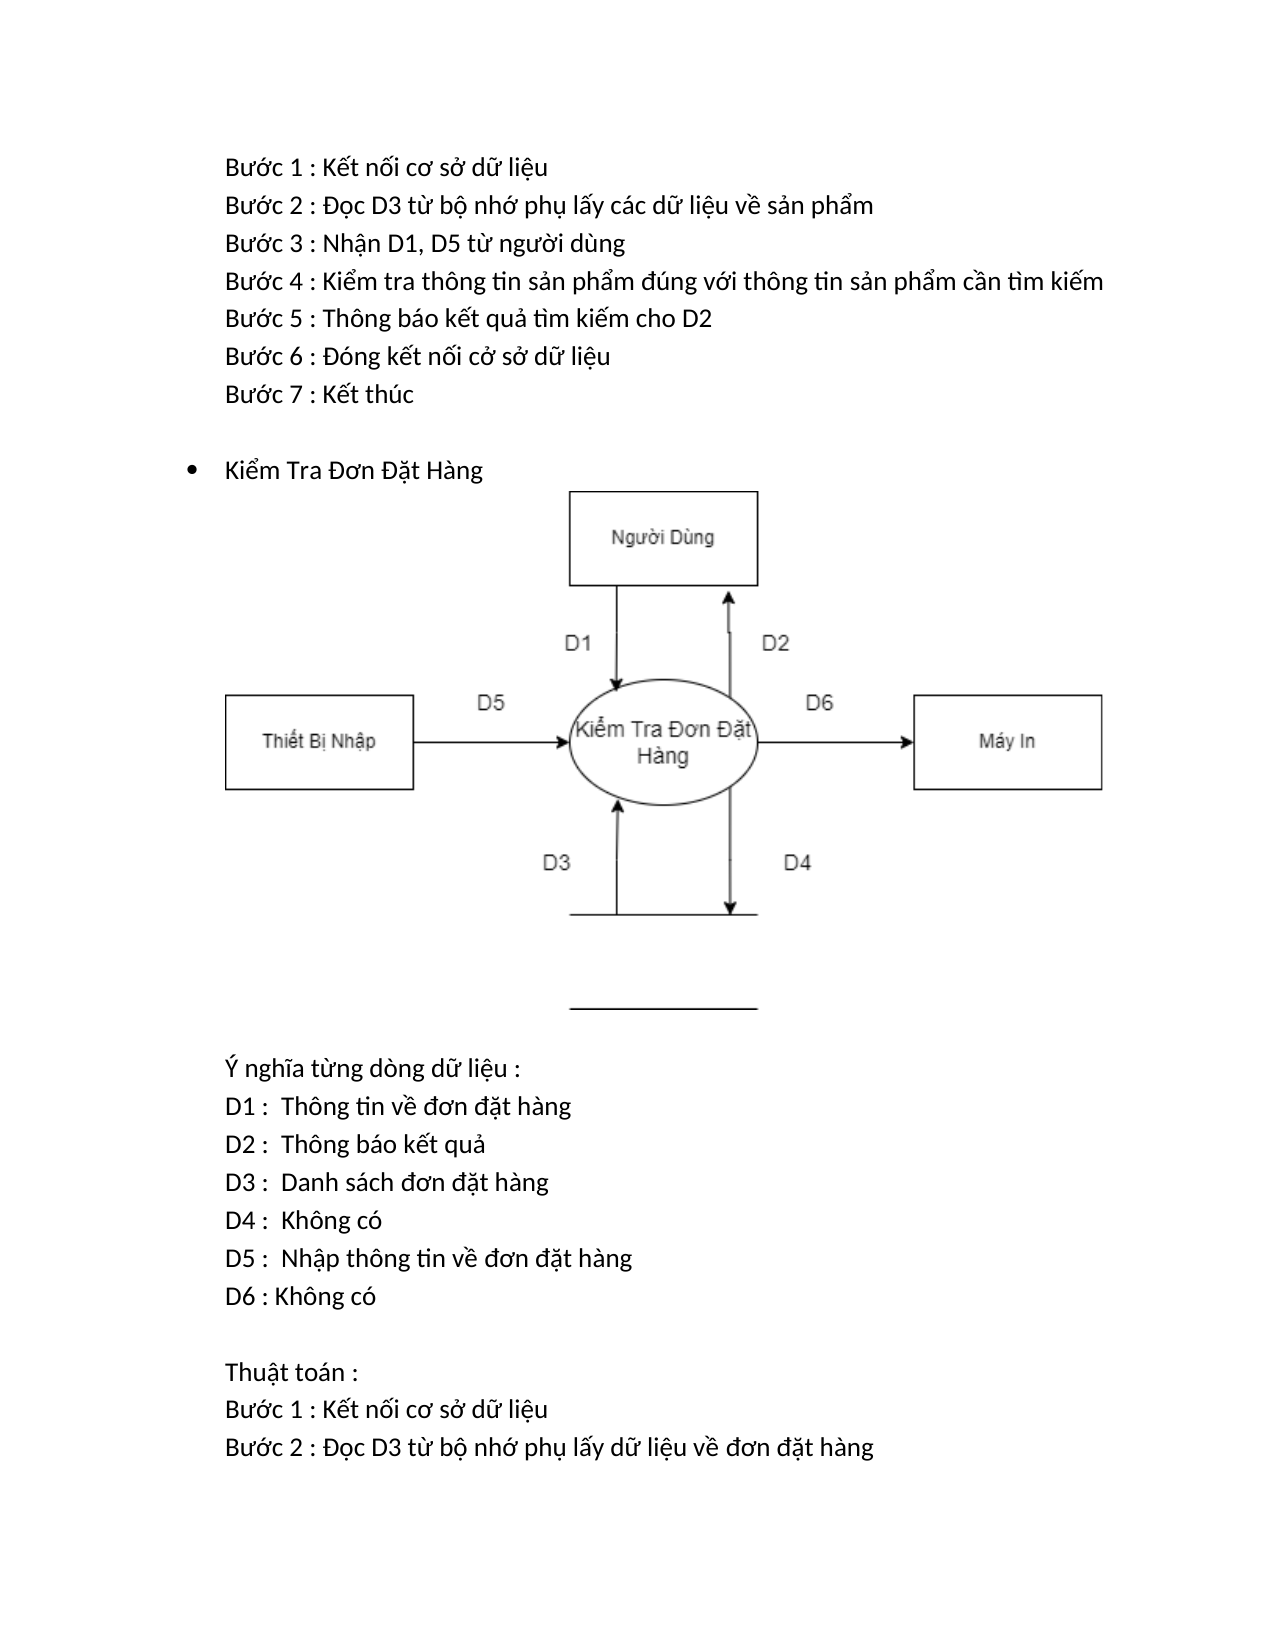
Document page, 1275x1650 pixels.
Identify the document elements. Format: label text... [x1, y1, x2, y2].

list Bước 3 : Nhận D1, D5 từ người dùng [225, 226, 1125, 259]
list Thuật toán : [225, 1355, 1125, 1388]
list D1 : Thông tin về đơn đặt hàng [225, 1089, 1125, 1122]
list Kiểm Tra Đơn Đặt Hàng [187, 453, 1125, 486]
list D3 : Danh sách đơn đặt hàng [225, 1165, 1125, 1198]
list Bước 1 : Kết nối cơ sở dữ liệu [225, 1393, 1125, 1426]
list Ý nghĩa từng dòng dữ liệu : [225, 1051, 1125, 1084]
list Bước 5 : Thông báo kết quả tìm kiếm cho D2 [225, 302, 1125, 335]
picture [225, 491, 1103, 1010]
list D2 : Thông báo kết quả [225, 1127, 1125, 1160]
list D6 : Không có [225, 1279, 1125, 1312]
list Bước 2 : Đọc D3 từ bộ nhớ phụ lấy các dữ liệu về sản phẩm [225, 188, 1125, 221]
list D4 : Không có [225, 1203, 1125, 1236]
list Bước 7 : Kết thúc [225, 377, 1125, 411]
list Bước 6 : Đóng kết nối cở sở dữ liệu [225, 339, 1125, 373]
list D5 : Nhập thông tin về đơn đặt hàng [225, 1241, 1125, 1274]
list Bước 1 : Kết nối cơ sở dữ liệu [225, 150, 1125, 183]
list Bước 2 : Đọc D3 từ bộ nhớ phụ lấy dữ liệu về đơn đặt hàng [225, 1431, 1125, 1463]
list Bước 4 : Kiểm tra thông tin sản phẩm đúng với thông tin sản phẩm cần tìm kiếm [225, 264, 1125, 297]
